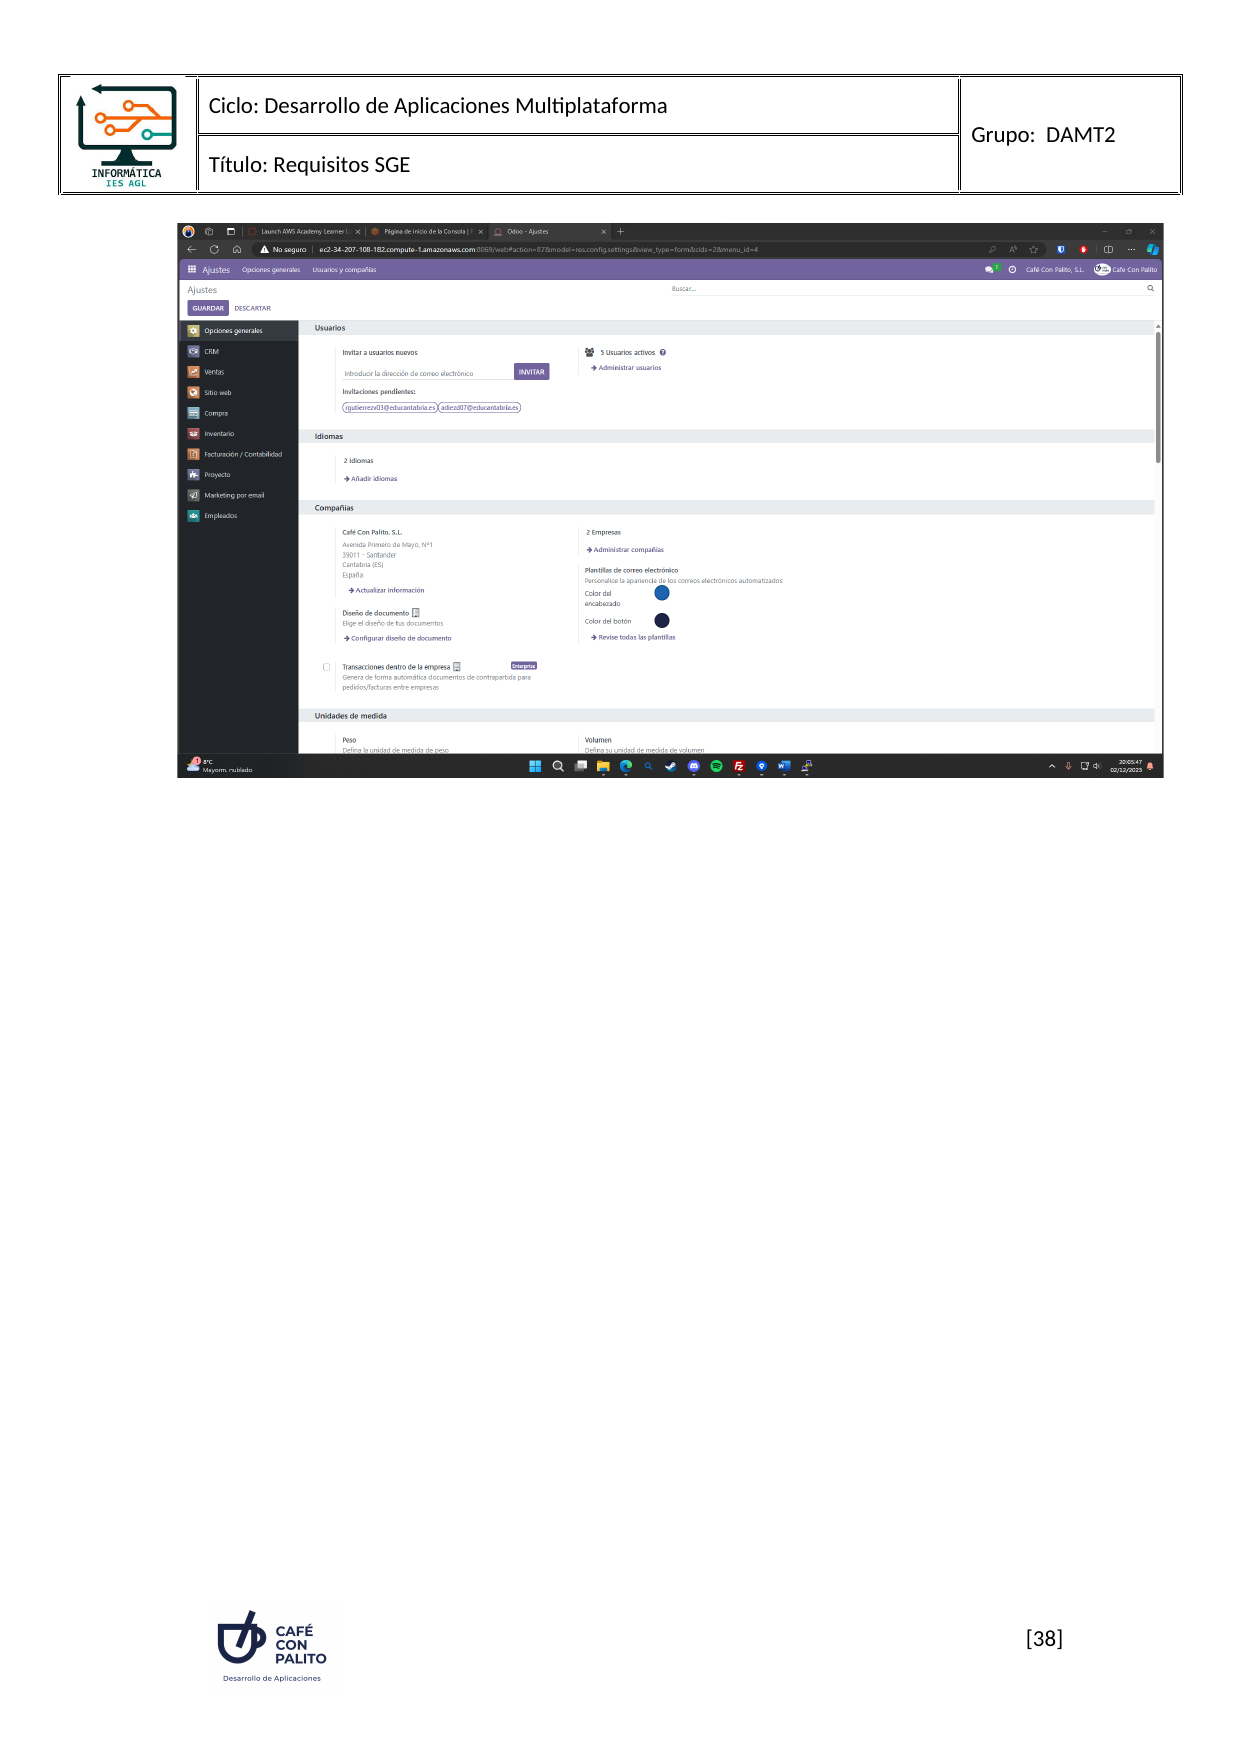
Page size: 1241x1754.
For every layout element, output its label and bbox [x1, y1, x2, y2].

picture [177, 223, 1164, 778]
picture [209, 1601, 338, 1696]
picture [70, 76, 186, 192]
